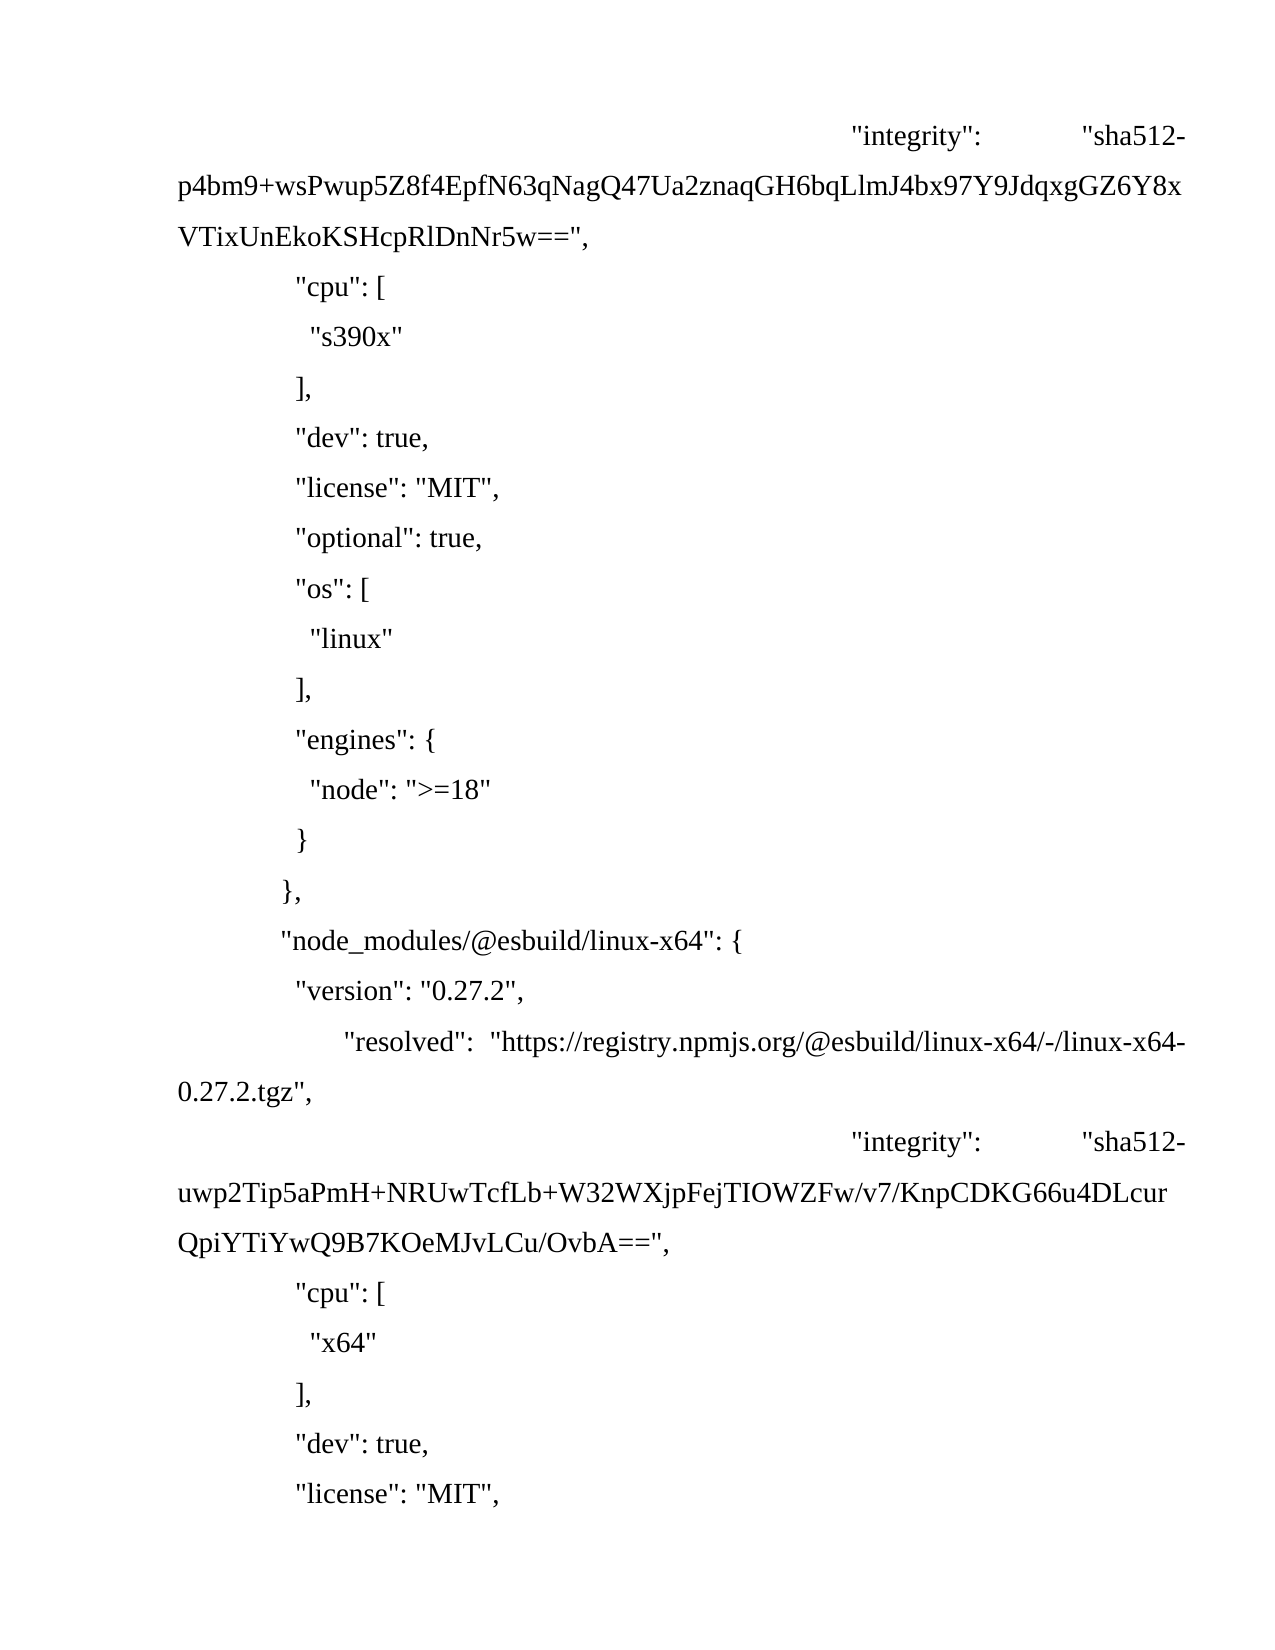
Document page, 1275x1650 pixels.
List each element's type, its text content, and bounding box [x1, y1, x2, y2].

text ], [177, 370, 1186, 403]
text "engines": { [177, 722, 1186, 755]
text "cpu": [ [177, 1275, 1186, 1309]
text } [177, 822, 1186, 856]
text "s390x" [177, 319, 1186, 353]
text ], [177, 1376, 1186, 1409]
text "dev": true, [177, 420, 1186, 453]
text "integrity": "sha512-uwp2Tip5aPmH+NRUwTcfLb+W32WXjpFejTIOWZFw/v7/KnpCDKG66u4DLcurQpiYTiYwQ9B7KOeMJvLCu/OvbA==", [177, 1124, 1186, 1258]
text "node_modules/@esbuild/linux-x64": { [177, 923, 1186, 957]
text "optional": true, [177, 521, 1186, 554]
text "cpu": [ [177, 269, 1186, 303]
text "integrity": "sha512-p4bm9+wsPwup5Z8f4EpfN63qNagQ47Ua2znaqGH6bqLlmJ4bx97Y9JdqxgGZ6Y8xVTixUnEkoKSHcpRlDnNr5w==", [177, 118, 1186, 252]
text "version": "0.27.2", [177, 973, 1186, 1007]
text "dev": true, [177, 1426, 1186, 1460]
text "license": "MIT", [177, 470, 1186, 504]
text "node": ">=18" [177, 772, 1186, 806]
text "resolved": "https://registry.npmjs.org/@esbuild/linux-x64/-/linux-x64-0.27.2.tgz", [177, 1024, 1186, 1108]
text ], [177, 672, 1186, 705]
text "license": "MIT", [177, 1477, 1186, 1510]
text }, [177, 873, 1186, 906]
text "linux" [177, 621, 1186, 655]
text "x64" [177, 1326, 1186, 1359]
text "os": [ [177, 571, 1186, 604]
